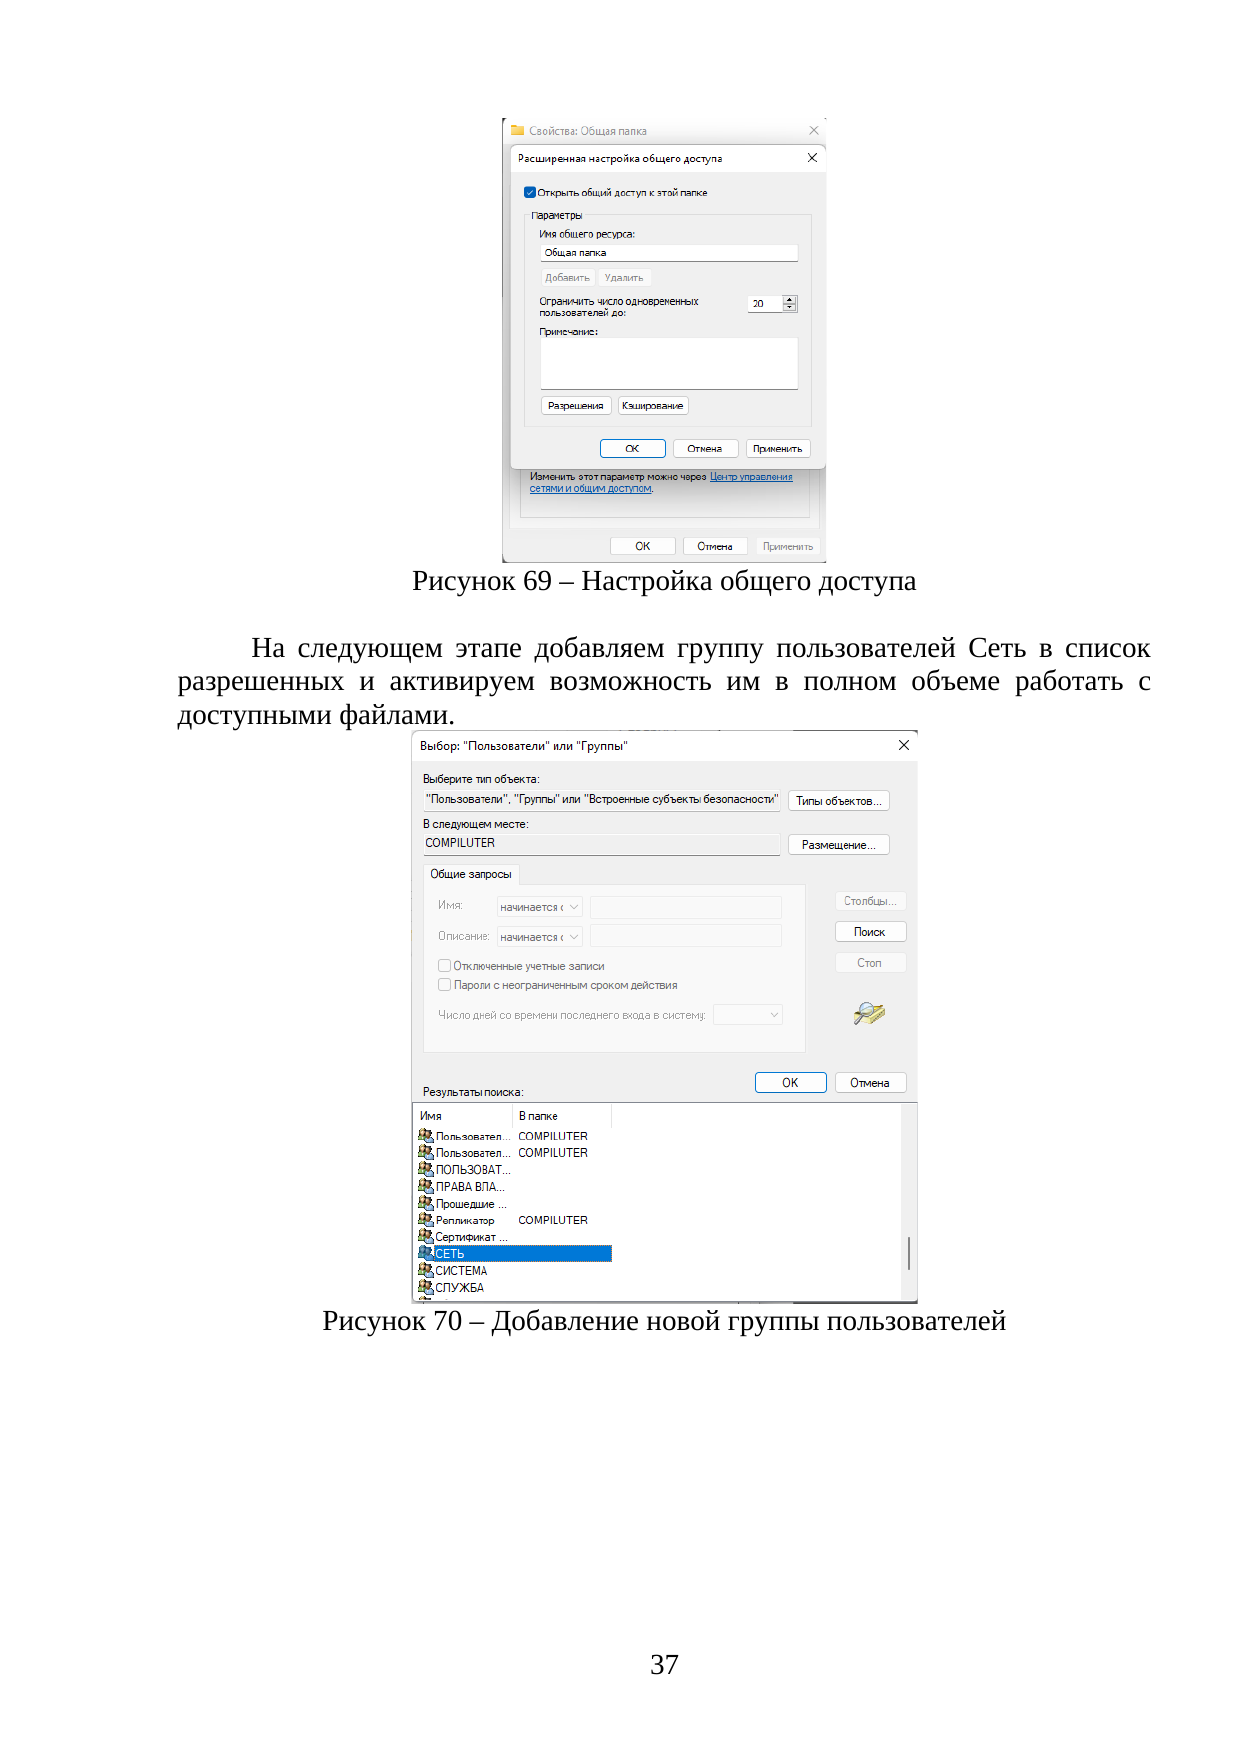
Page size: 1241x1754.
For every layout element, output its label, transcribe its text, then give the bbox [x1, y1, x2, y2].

text На следующем этапе добавляем группу пользователей Сеть в список разрешенных и активируем возможность им в полном объеме работать с доступными файлами. [177, 630, 1152, 731]
picture [502, 118, 827, 563]
picture [411, 730, 918, 1304]
text Рисунок 70 – Добавление новой группы пользователей [177, 1303, 1152, 1337]
text Рисунок 69 – Настройка общего доступа [177, 563, 1152, 596]
